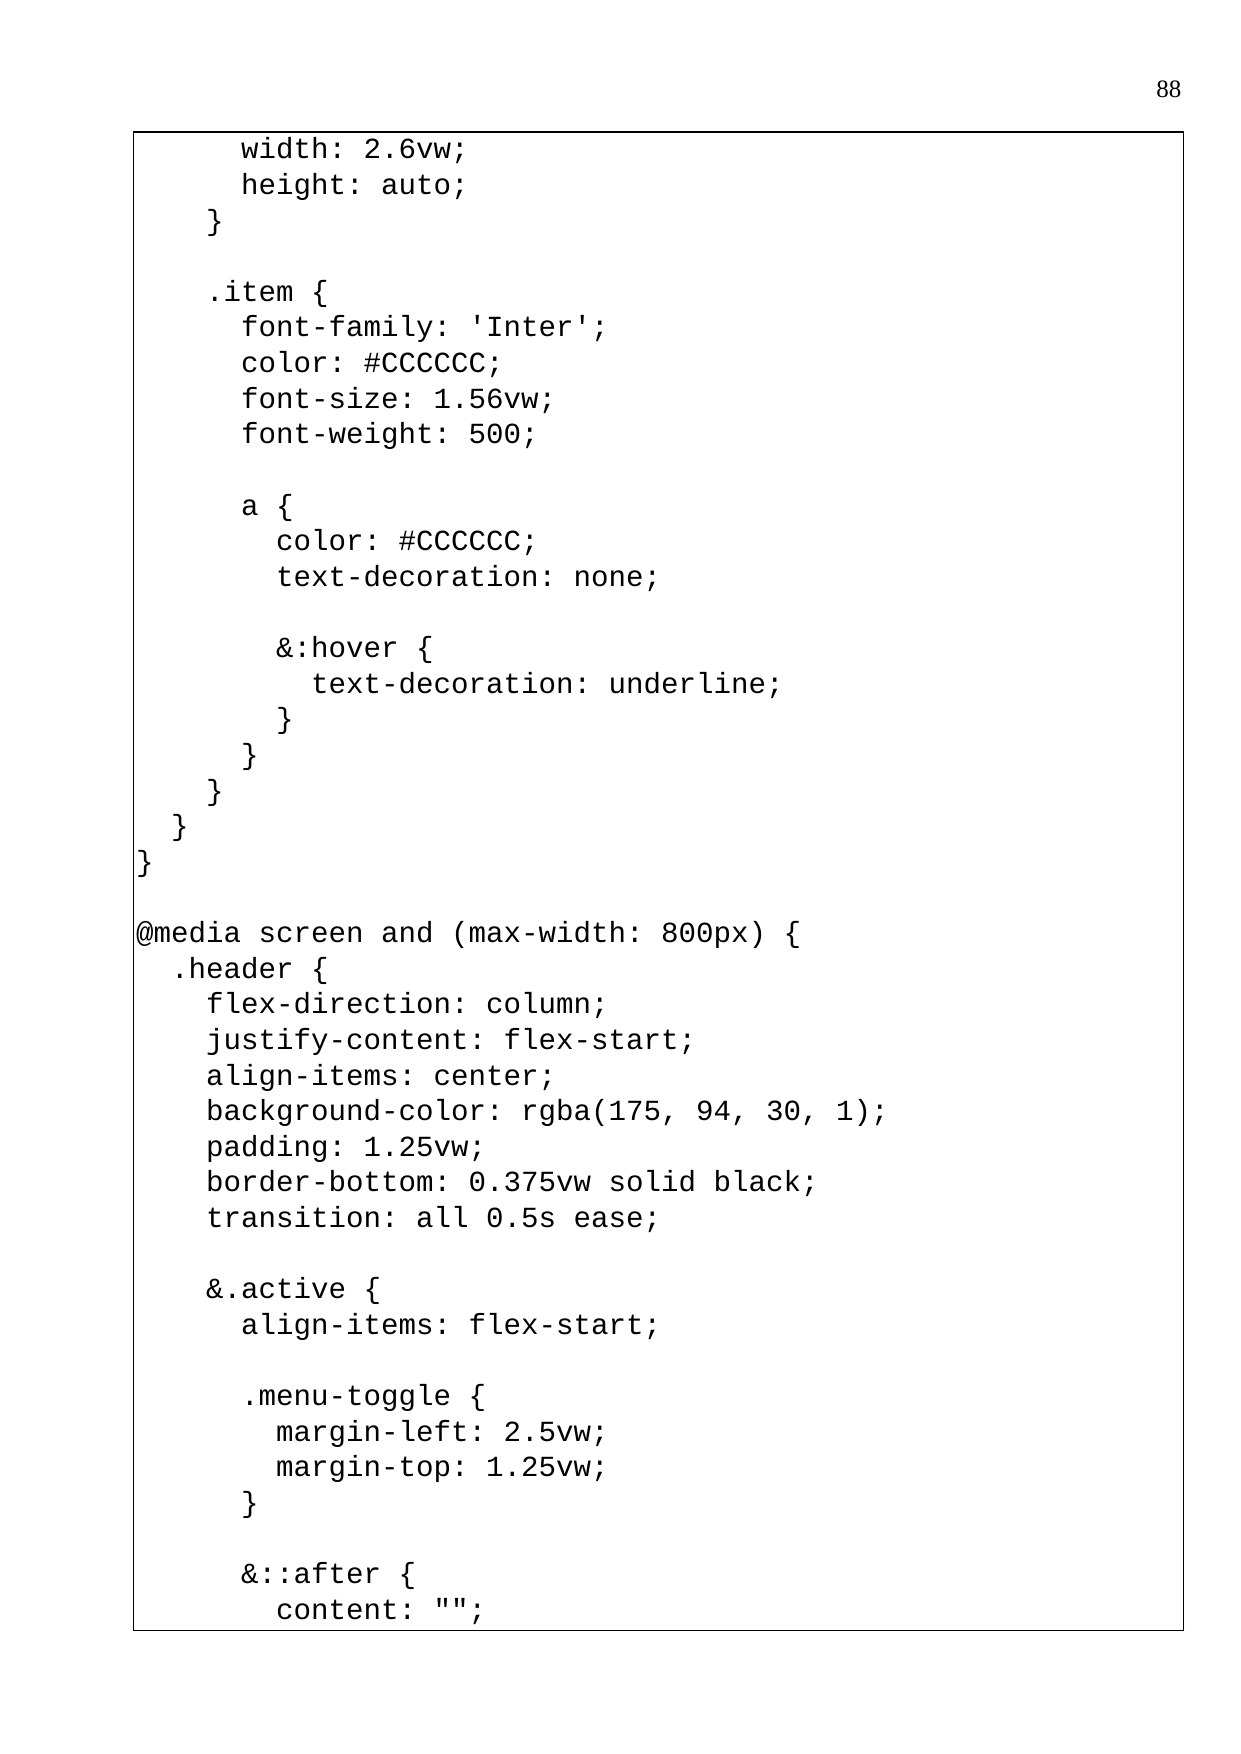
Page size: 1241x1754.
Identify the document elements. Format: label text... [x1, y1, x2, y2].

text &:hover { [134, 630, 1183, 666]
text transition: all 0.5s ease; [134, 1200, 1183, 1236]
text } [134, 844, 1183, 880]
text border-bottom: 0.375vw solid black; [134, 1164, 1183, 1200]
text margin-top: 1.25vw; [134, 1449, 1183, 1485]
text .header { [134, 951, 1183, 986]
text align-items: flex-start; [134, 1307, 1183, 1343]
text text-decoration: underline; [134, 666, 1183, 701]
text flex-direction: column; [134, 986, 1183, 1022]
text @media screen and (max-width: 800px) { [134, 915, 1183, 951]
text &::after { [134, 1556, 1183, 1592]
text font-weight: 500; [134, 416, 1183, 452]
text margin-left: 2.5vw; [134, 1414, 1183, 1449]
text height: auto; [134, 167, 1183, 203]
text } [134, 773, 1183, 808]
text &.active { [134, 1271, 1183, 1307]
text width: 2.6vw; [134, 133, 1183, 167]
text content: ""; [134, 1592, 1183, 1630]
text padding: 1.25vw; [134, 1129, 1183, 1164]
text .item { [134, 274, 1183, 309]
text align-items: center; [134, 1058, 1183, 1093]
text text-decoration: none; [134, 559, 1183, 595]
text background-color: rgba(175, 94, 30, 1); [134, 1093, 1183, 1129]
text justify-content: flex-start; [134, 1022, 1183, 1058]
text } [134, 203, 1183, 239]
text } [134, 737, 1183, 773]
text } [134, 1485, 1183, 1521]
text .menu-toggle { [134, 1378, 1183, 1414]
text font-family: 'Inter'; [134, 309, 1183, 345]
text color: #CCCCCC; [134, 523, 1183, 559]
text } [134, 701, 1183, 737]
text } [134, 808, 1183, 844]
text font-size: 1.56vw; [134, 381, 1183, 416]
text color: #CCCCCC; [134, 345, 1183, 381]
text a { [134, 488, 1183, 523]
